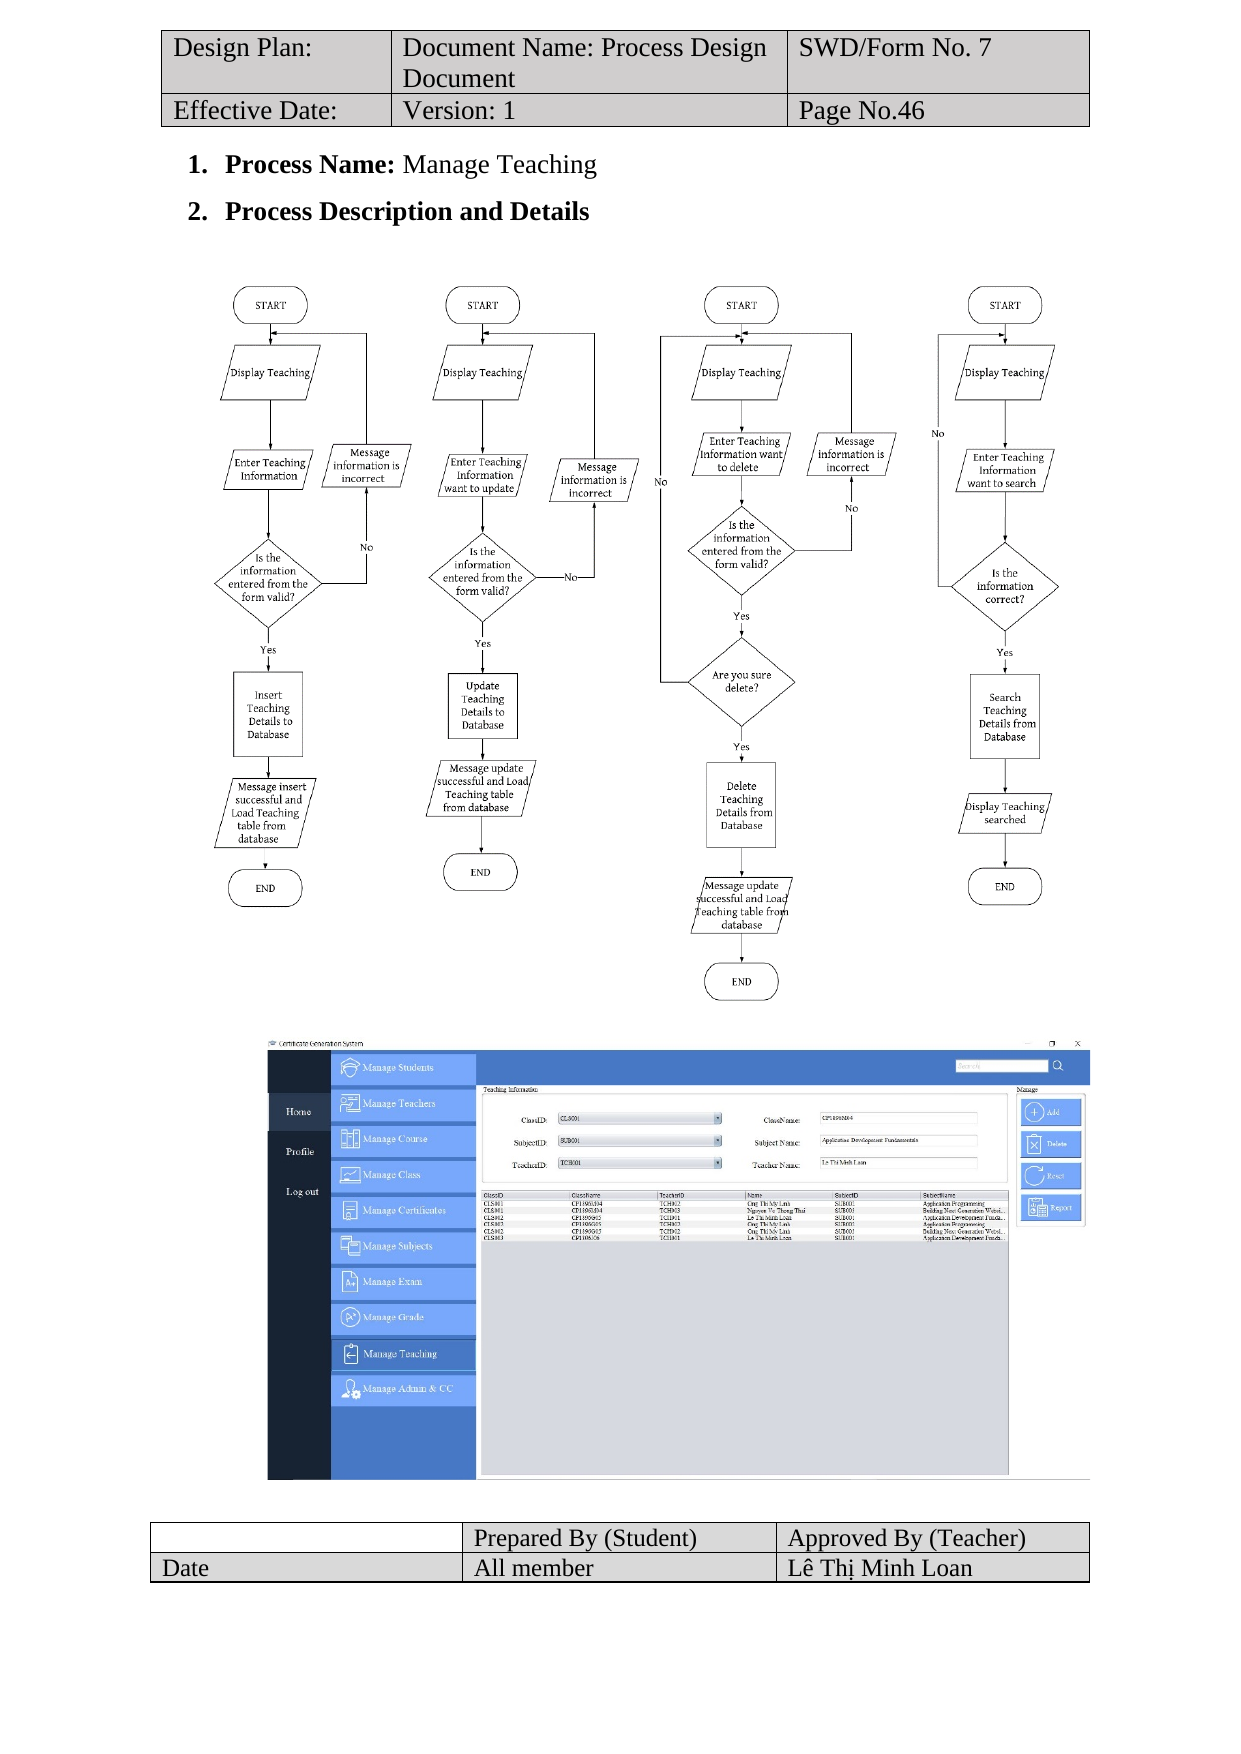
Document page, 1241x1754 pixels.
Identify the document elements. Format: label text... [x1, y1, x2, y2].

picture [207, 272, 1091, 1480]
list Process Name: Manage Teaching [187, 148, 1090, 179]
list Process Description and Details [187, 195, 1090, 226]
